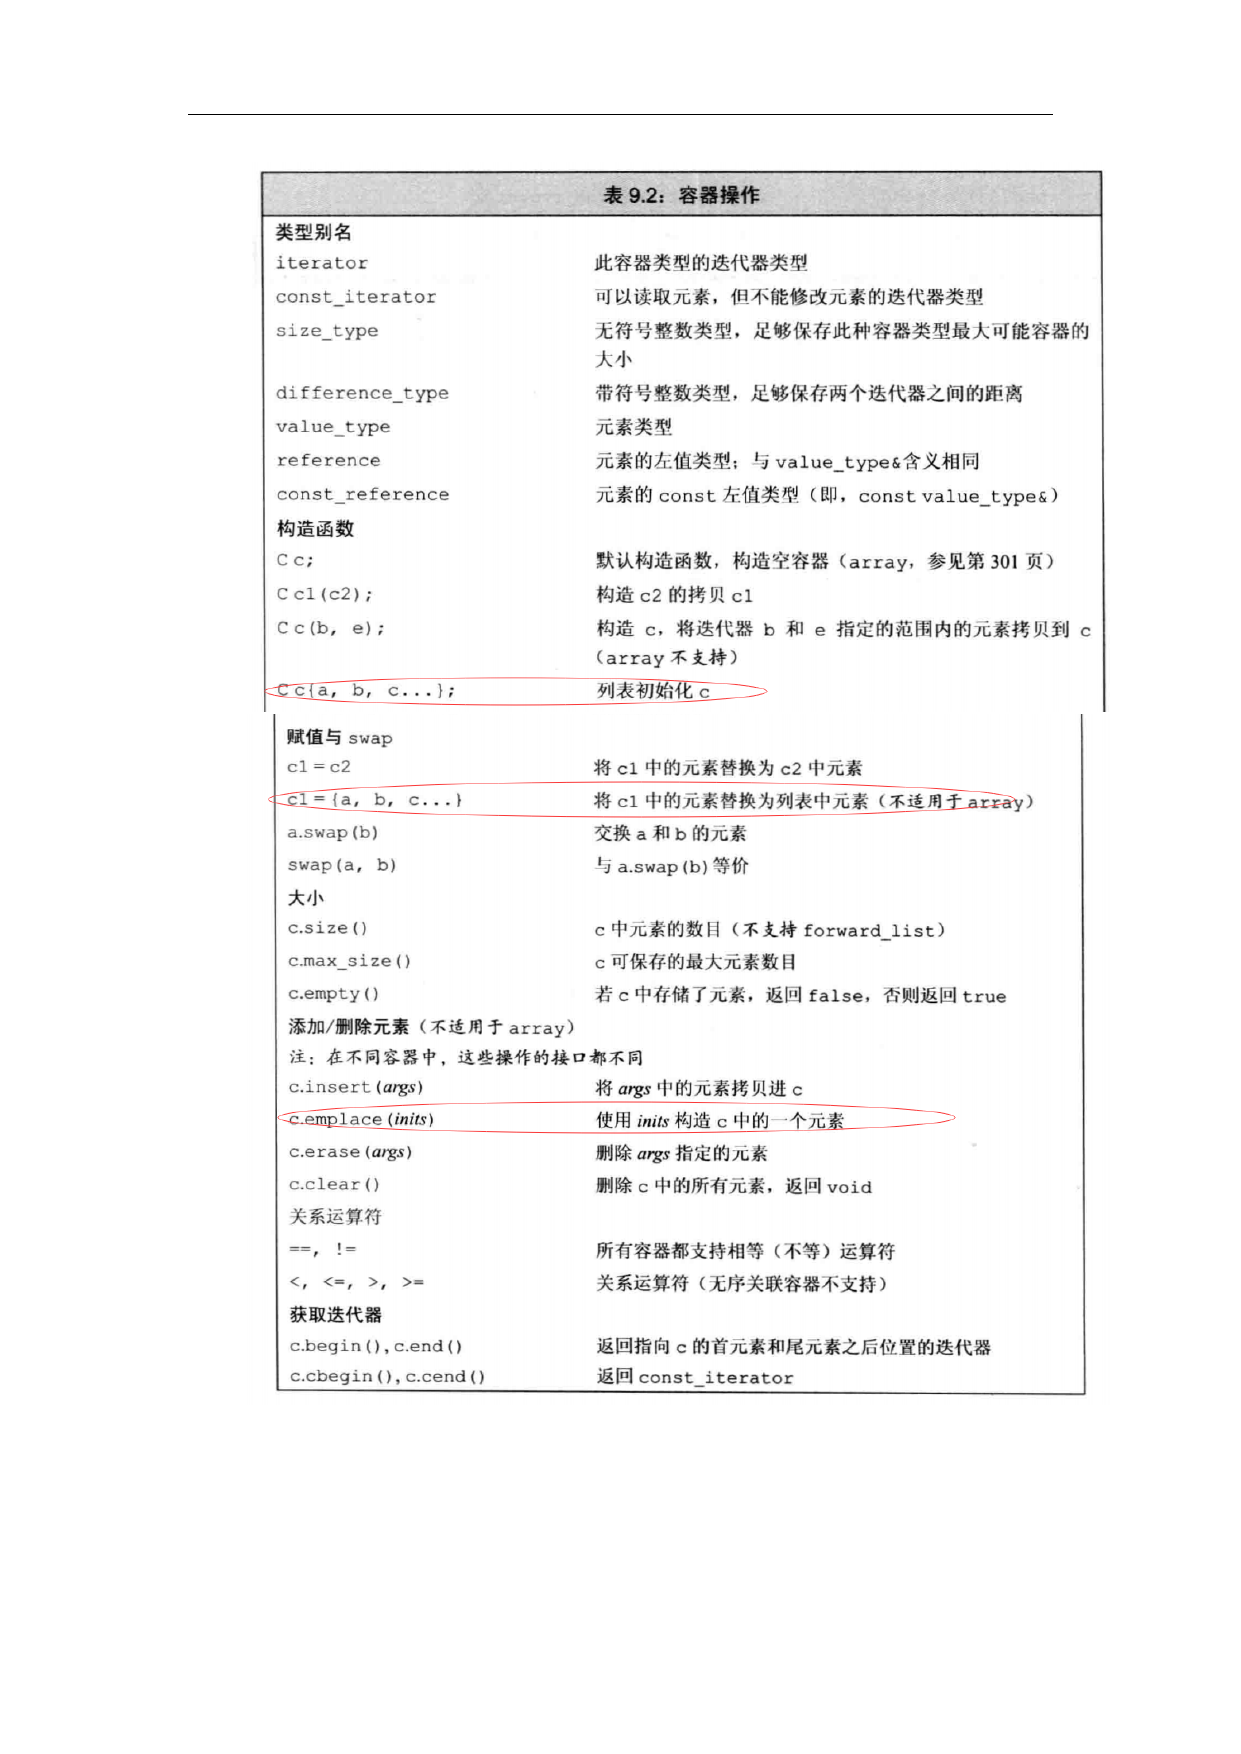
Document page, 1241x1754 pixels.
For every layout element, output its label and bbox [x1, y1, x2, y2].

picture [245, 162, 1112, 712]
picture [245, 714, 1112, 1405]
